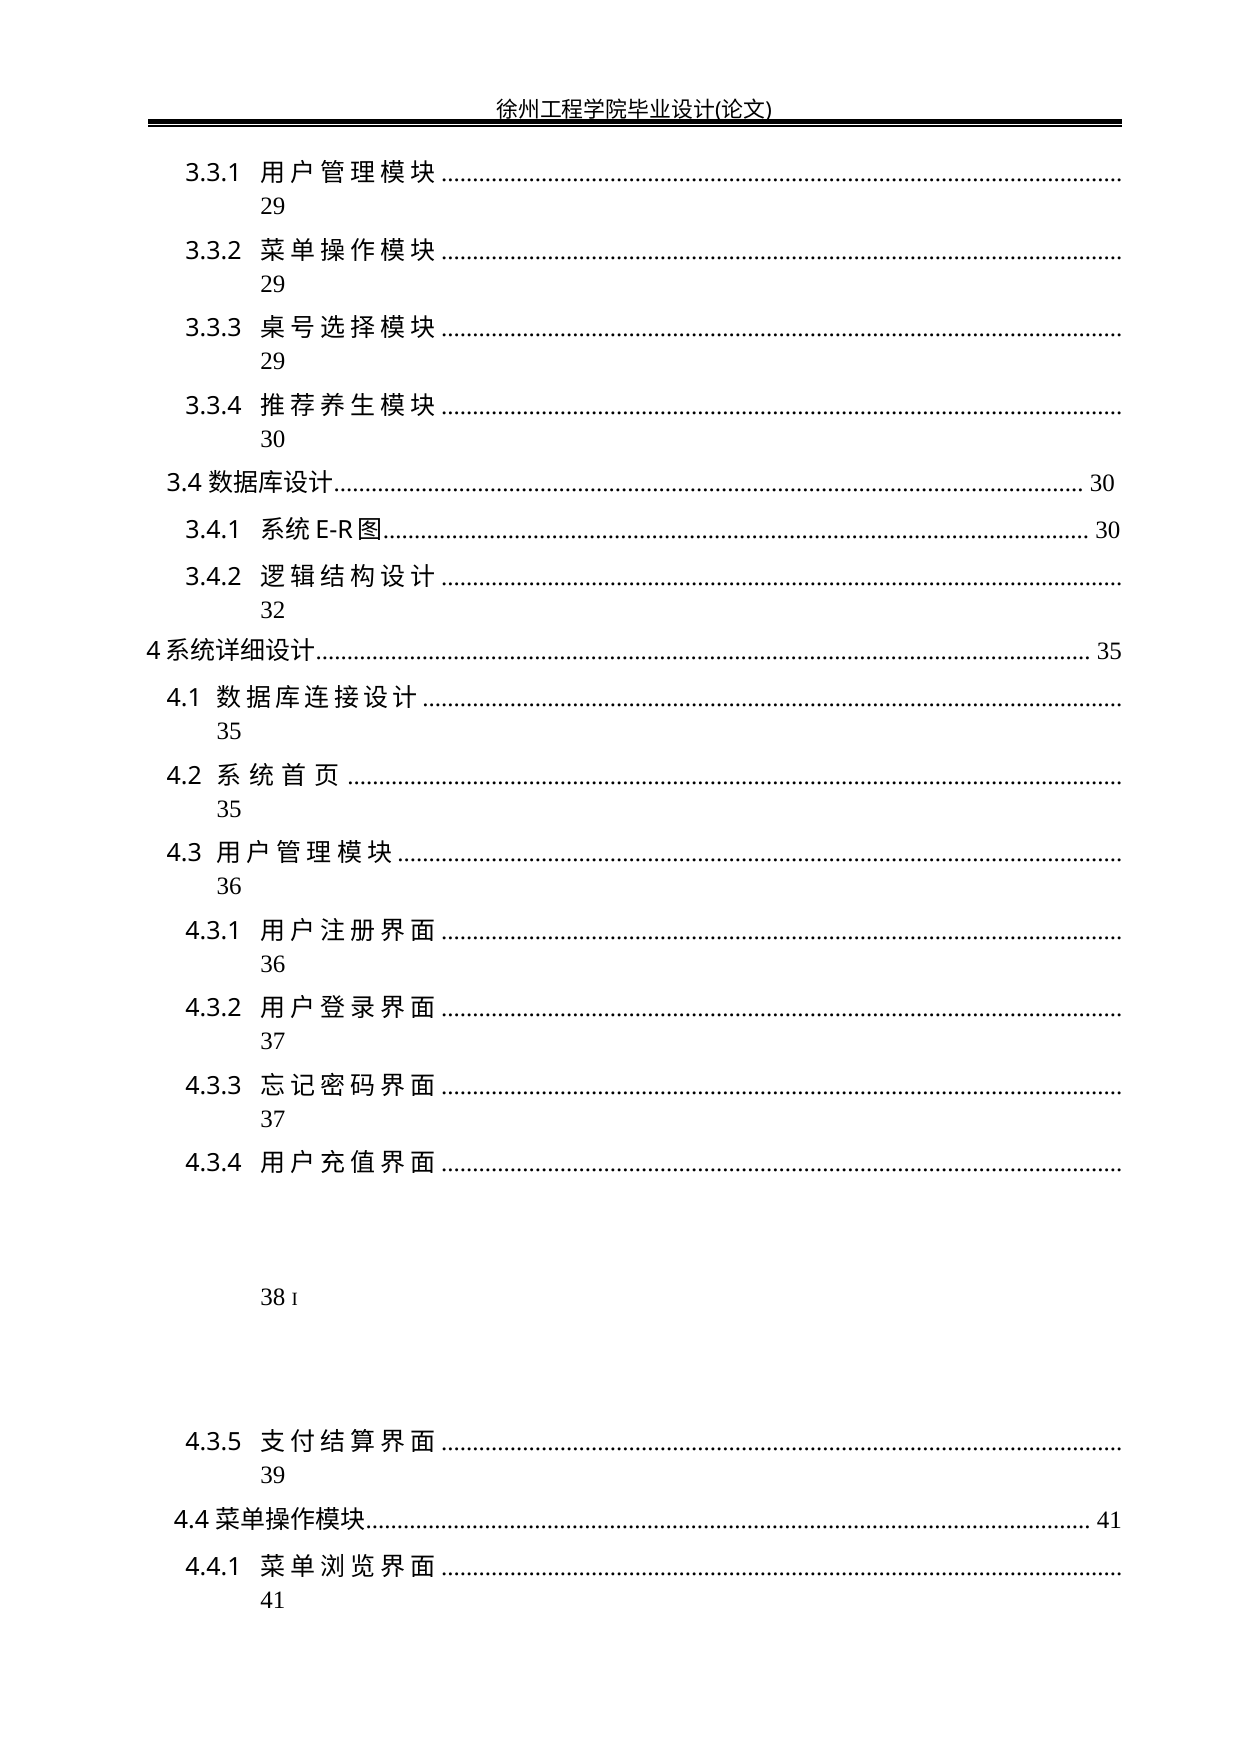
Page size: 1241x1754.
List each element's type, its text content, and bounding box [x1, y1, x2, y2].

text 4.4 菜单操作模块.................................................................................................................... 41 [148, 1499, 1122, 1535]
list 用户管理模块............................................................................................................. 29 [185, 153, 1122, 220]
list 推荐养生模块............................................................................................................. 30 [185, 385, 1122, 453]
list 系统首页............................................................................................................................ 35 [166, 755, 1122, 823]
text 4系统详细设计............................................................................................................................ 35 [146, 631, 1122, 667]
list 用户登录界面............................................................................................................. 37 [185, 988, 1122, 1055]
list 桌号选择模块............................................................................................................. 29 [185, 308, 1122, 375]
list 忘记密码界面............................................................................................................. 37 [185, 1065, 1122, 1133]
list 用户管理模块.................................................................................................................... 36 [166, 833, 1122, 900]
list 用户充值界面............................................................................................................. 38 I [185, 1143, 1122, 1311]
list 支付结算界面............................................................................................................. 39 [185, 1422, 1122, 1489]
list 数据库连接设计................................................................................................................ 35 [166, 678, 1122, 745]
list 菜单浏览界面............................................................................................................. 41 [185, 1546, 1122, 1613]
list 逻辑结构设计............................................................................................................. 32 [185, 557, 1122, 624]
list 系统E-R图................................................................................................................. 30 [185, 510, 1122, 546]
list 菜单操作模块............................................................................................................. 29 [185, 230, 1122, 298]
list 用户注册界面............................................................................................................. 36 [185, 910, 1122, 978]
text 3.4 数据库设计........................................................................................................................ 30 [166, 463, 1122, 499]
